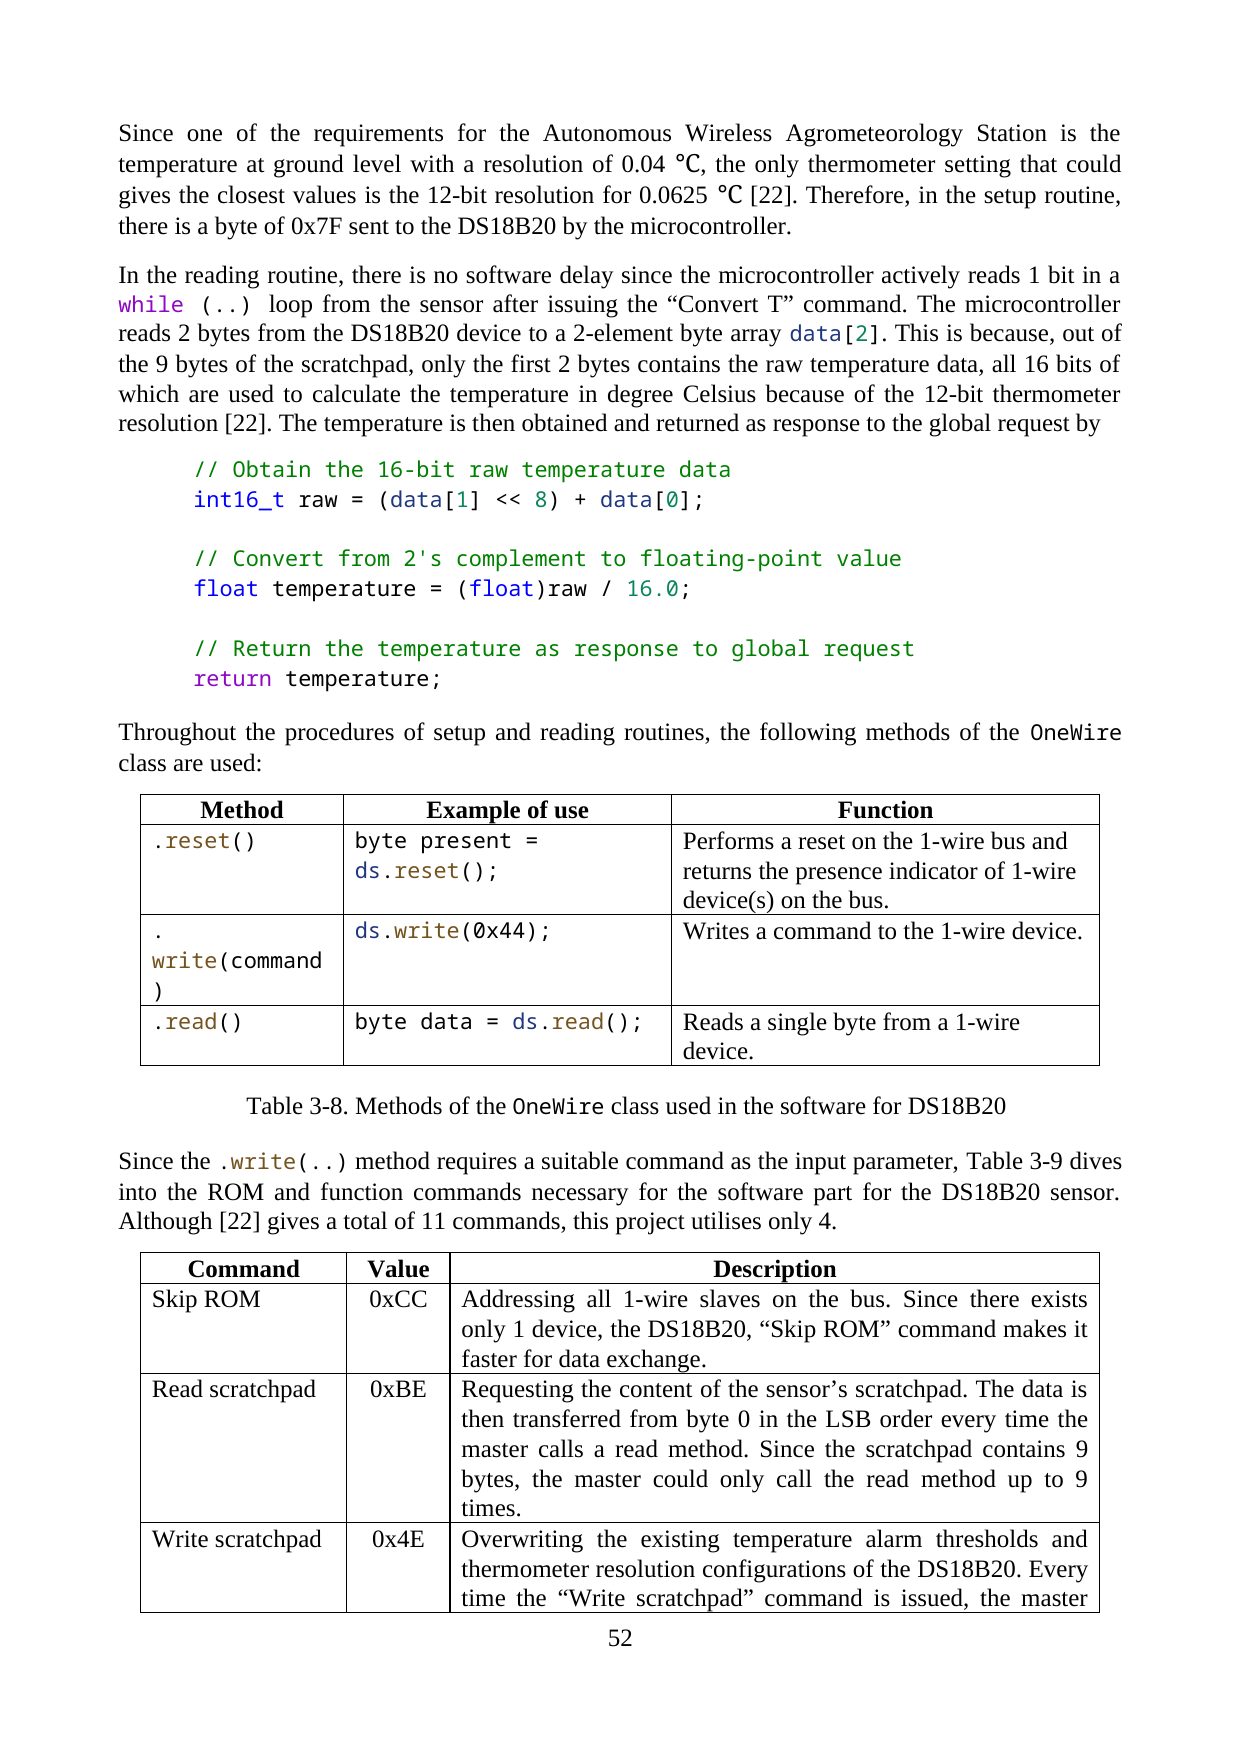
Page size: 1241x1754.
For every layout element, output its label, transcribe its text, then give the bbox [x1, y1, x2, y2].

table_cell Read scratchpad [141, 1374, 346, 1522]
table_header Function [672, 795, 1099, 824]
table_cell 0xCC [347, 1284, 449, 1373]
table_cell .reset() [141, 825, 343, 914]
table_header Command [141, 1253, 346, 1282]
table_cell Write scratchpad [141, 1523, 346, 1612]
table_header Description [451, 1253, 1099, 1282]
table_header Value [347, 1253, 449, 1282]
table_cell byte data = ds.read(); [344, 1006, 671, 1065]
table_cell 0xBE [347, 1374, 449, 1522]
text In the reading routine, there is no software delay since the microcontroller actively reads 1 bit in a while (..) loop from the sensor after issuing the “Convert T” command. The microcontroller reads 2 bytes from the DS18B20 device to a 2-element byte array data[2]. This is because, out of the 9 bytes of the scratchpad, only the first 2 bytes contains the raw temperature data, all 16 bits of which are used to calculate the temperature in degree Celsius because of the 12-bit thermometer resolution [22]. The temperature is then obtained and returned as response to the global request by [118, 259, 1122, 437]
text // Return the temperature as response to global request [118, 633, 1122, 662]
table_cell 0x4E [347, 1523, 449, 1612]
table_cell .write(command) [141, 915, 343, 1005]
text int16_t raw = (data[1] << 8) + data[0]; [118, 484, 1122, 513]
table_cell Reads a single byte from a 1-wire device. [672, 1006, 1099, 1065]
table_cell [451, 1523, 1099, 1612]
table_cell byte present = ds.reset(); [344, 825, 671, 914]
table_header Method [141, 795, 343, 824]
table_cell Skip ROM [141, 1284, 346, 1373]
table_cell Writes a command to the 1-wire device. [672, 915, 1099, 1005]
text Throughout the procedures of setup and reading routines, the following methods of the OneWire class are used: [118, 717, 1122, 777]
text return temperature; [118, 662, 1122, 692]
table_header Example of use [344, 795, 671, 824]
text Since one of the requirements for the Autonomous Wireless Agrometeorology Station is the temperature at ground level with a resolution of 0.04 ℃, the only thermometer setting that could gives the closest values is the 12-bit resolution for 0.0625 ℃ [22]. Therefore, in the setup routine, there is a byte of 0x7F sent to the DS18B20 by the microcontroller. [118, 118, 1122, 240]
table_cell Performs a reset on the 1-wire bus and returns the presence indicator of 1-wire device(s) on the bus. [672, 825, 1099, 914]
table_cell Requesting the content of the sensor’s scratchpad. The data is then transferred from byte 0 in the LSB order every time the master calls a read method. Since the scratchpad contains 9 bytes, the master could only call the read method up to 9 times. [451, 1374, 1099, 1522]
text float temperature = (float)raw / 16.0; [118, 573, 1122, 603]
table_cell .read() [141, 1006, 343, 1065]
text // Convert from 2's complement to floating-point value [118, 543, 1122, 573]
text // Obtain the 16-bit raw temperature data [118, 454, 1122, 484]
table_cell Addressing all 1-wire slaves on the bus. Since there exists only 1 device, the DS18B20, “Skip ROM” command makes it faster for data exchange. [451, 1284, 1099, 1373]
table_cell ds.write(0x44); [344, 915, 671, 1005]
